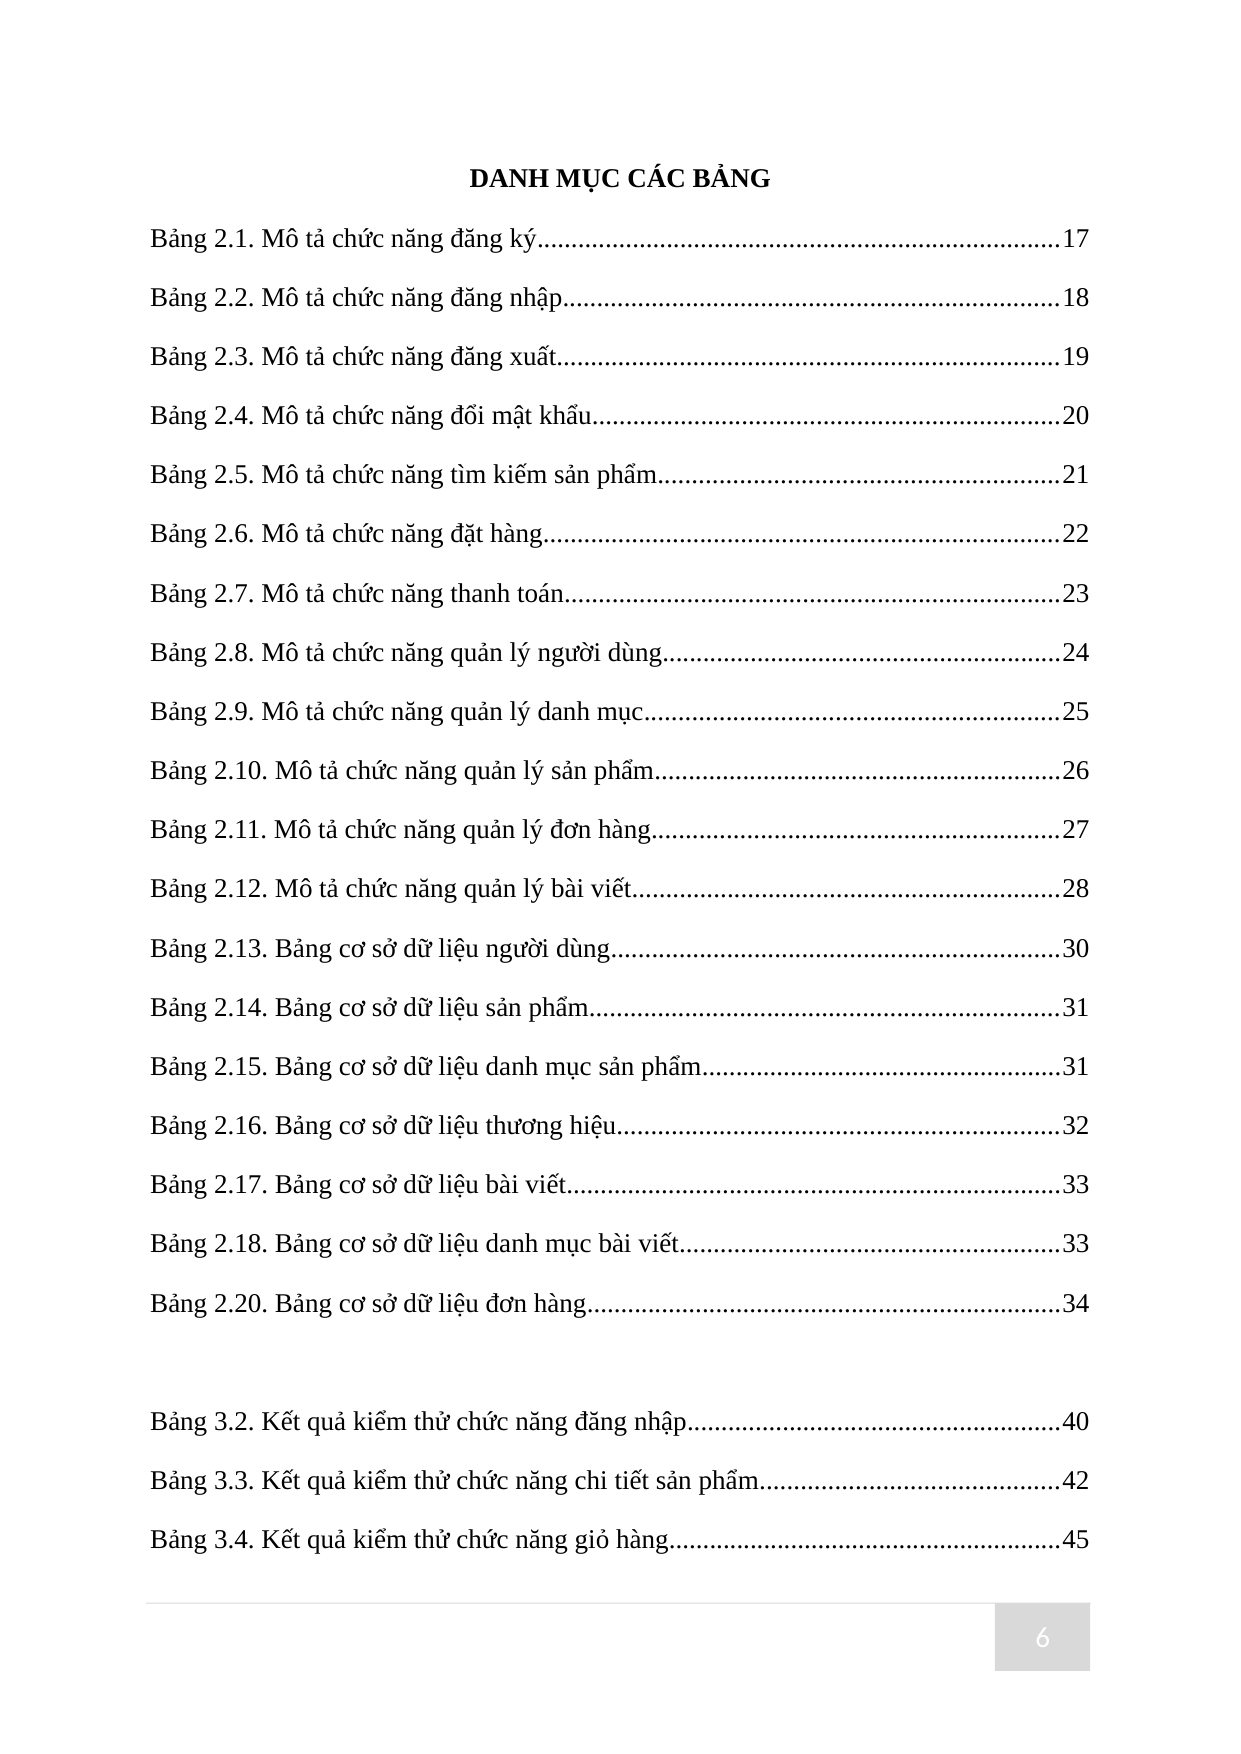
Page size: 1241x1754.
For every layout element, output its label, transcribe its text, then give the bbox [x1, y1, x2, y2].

subtitle DANH MỤC CÁC BẢNG [150, 162, 1090, 194]
text Bảng 3.2. Kết quả kiểm thử chức năng đăng nhập 40 [150, 1405, 1090, 1436]
text Bảng 2.1. Mô tả chức năng đăng ký 17 [150, 222, 1090, 253]
text Bảng 2.5. Mô tả chức năng tìm kiếm sản phẩm 21 [150, 458, 1090, 489]
text Bảng 2.12. Mô tả chức năng quản lý bài viết 28 [150, 872, 1090, 904]
text Bảng 2.13. Bảng cơ sở dữ liệu người dùng 30 [150, 932, 1090, 963]
text Bảng 2.8. Mô tả chức năng quản lý người dùng 24 [150, 636, 1090, 667]
text Bảng 2.15. Bảng cơ sở dữ liệu danh mục sản phẩm 31 [150, 1050, 1090, 1081]
text Bảng 2.10. Mô tả chức năng quản lý sản phẩm 26 [150, 754, 1090, 785]
text Bảng 2.9. Mô tả chức năng quản lý danh mục 25 [150, 695, 1090, 726]
text Bảng 2.18. Bảng cơ sở dữ liệu danh mục bài viết 33 [150, 1227, 1090, 1259]
text Bảng 2.4. Mô tả chức năng đổi mật khẩu 20 [150, 399, 1090, 430]
text Bảng 2.3. Mô tả chức năng đăng xuất 19 [150, 340, 1090, 371]
text Bảng 2.2. Mô tả chức năng đăng nhập 18 [150, 281, 1090, 312]
text Bảng 2.11. Mô tả chức năng quản lý đơn hàng 27 [150, 813, 1090, 844]
text Bảng 2.6. Mô tả chức năng đặt hàng 22 [150, 517, 1090, 549]
text Bảng 3.4. Kết quả kiểm thử chức năng giỏ hàng 45 [150, 1523, 1090, 1554]
text Bảng 3.3. Kết quả kiểm thử chức năng chi tiết sản phẩm 42 [150, 1464, 1090, 1495]
text Bảng 2.14. Bảng cơ sở dữ liệu sản phẩm 31 [150, 991, 1090, 1022]
text Bảng 2.7. Mô tả chức năng thanh toán 23 [150, 577, 1090, 608]
text Bảng 2.20. Bảng cơ sở dữ liệu đơn hàng 34 [150, 1287, 1090, 1318]
text Bảng 2.17. Bảng cơ sở dữ liệu bài viết 33 [150, 1168, 1090, 1199]
text Bảng 2.16. Bảng cơ sở dữ liệu thương hiệu 32 [150, 1109, 1090, 1140]
